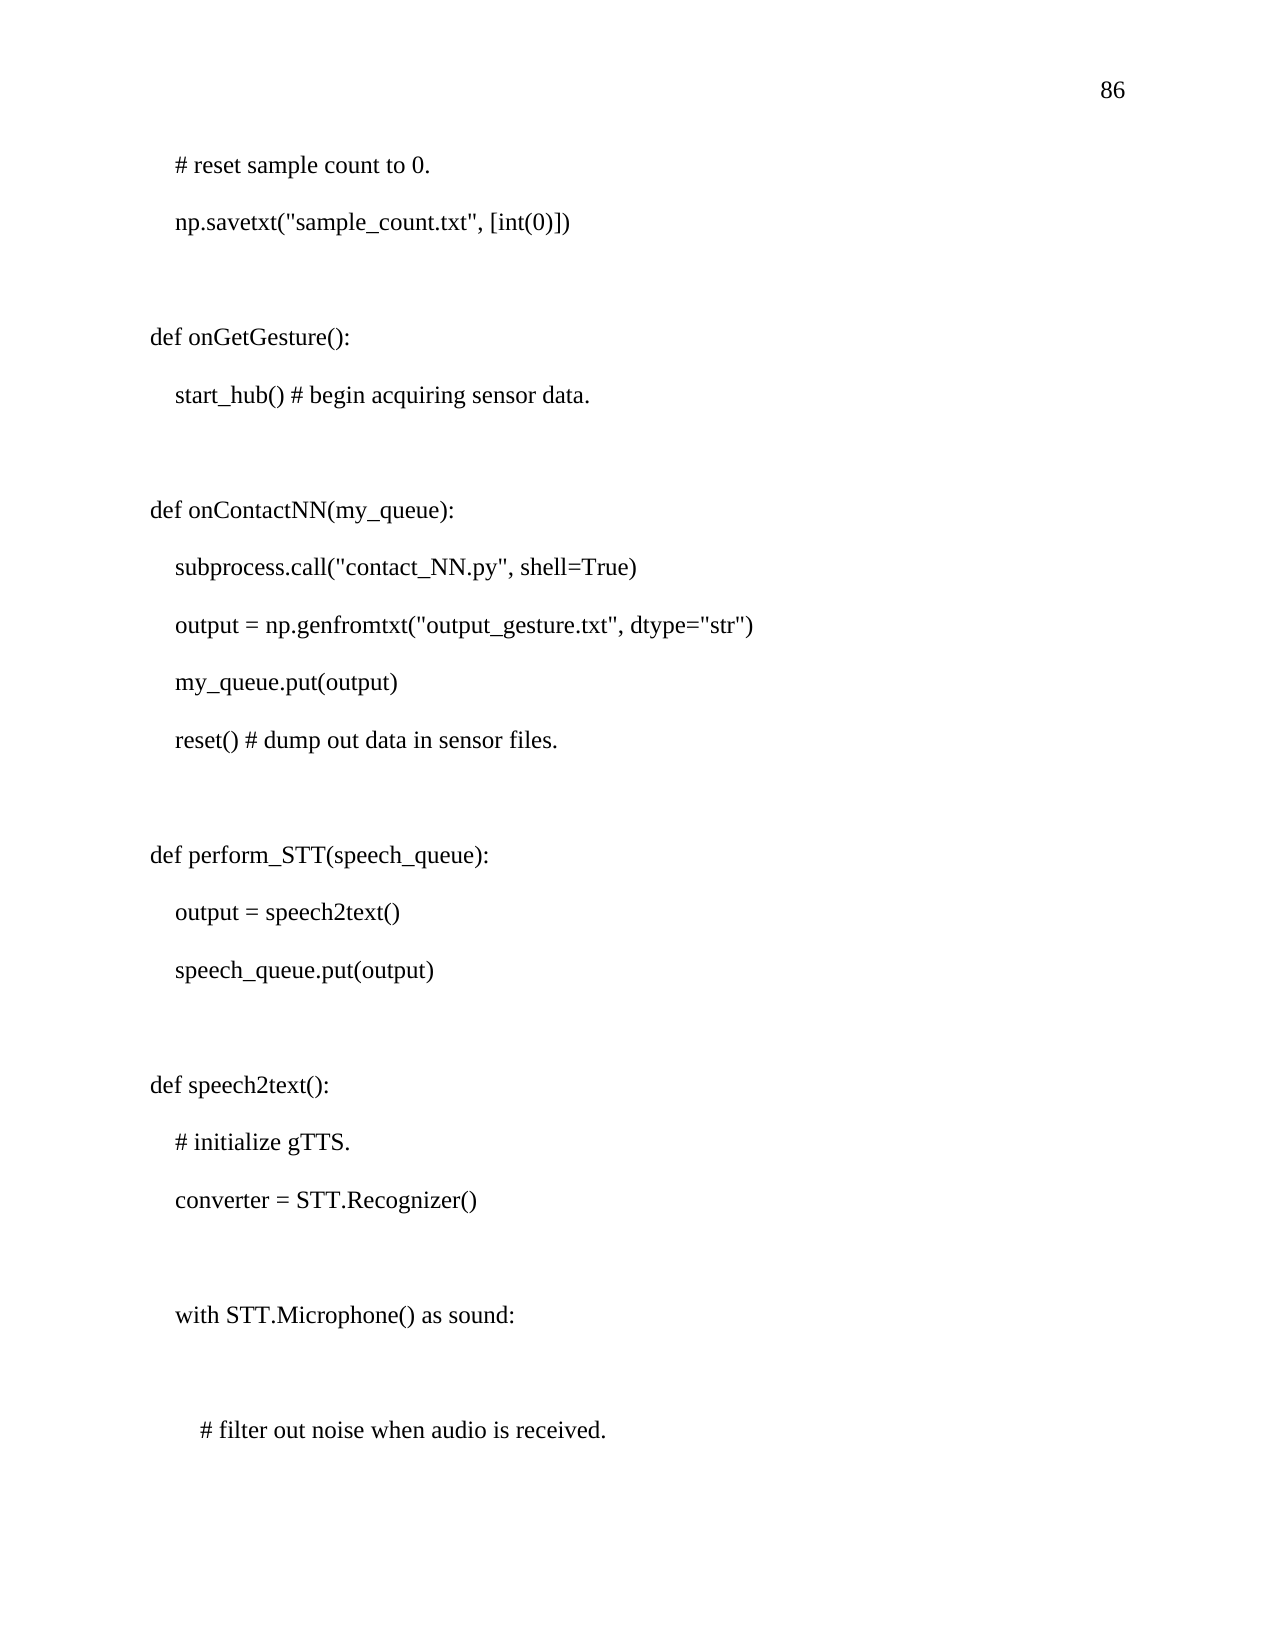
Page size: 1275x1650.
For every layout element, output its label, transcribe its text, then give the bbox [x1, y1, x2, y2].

text def onGetGesture(): [150, 322, 1125, 351]
text my_queue.put(output) [150, 667, 1125, 696]
text converter = STT.Recognizer() [150, 1185, 1125, 1214]
text output = speech2text() [150, 897, 1125, 926]
text subprocess.call("contact_NN.py", shell=True) [150, 552, 1125, 581]
text np.savetxt("sample_count.txt", [int(0)]) [150, 207, 1125, 236]
text # filter out noise when audio is received. [150, 1415, 1125, 1444]
text def onContactNN(my_queue): [150, 495, 1125, 524]
text with STT.Microphone() as sound: [150, 1300, 1125, 1329]
text reset() # dump out data in sensor files. [150, 725, 1125, 754]
text # initialize gTTS. [150, 1127, 1125, 1156]
text speech_queue.put(output) [150, 955, 1125, 984]
text # reset sample count to 0. [150, 150, 1125, 179]
text def perform_STT(speech_queue): [150, 840, 1125, 869]
text start_hub() # begin acquiring sensor data. [150, 380, 1125, 409]
text output = np.genfromtxt("output_gesture.txt", dtype="str") [150, 610, 1125, 639]
text def speech2text(): [150, 1070, 1125, 1099]
